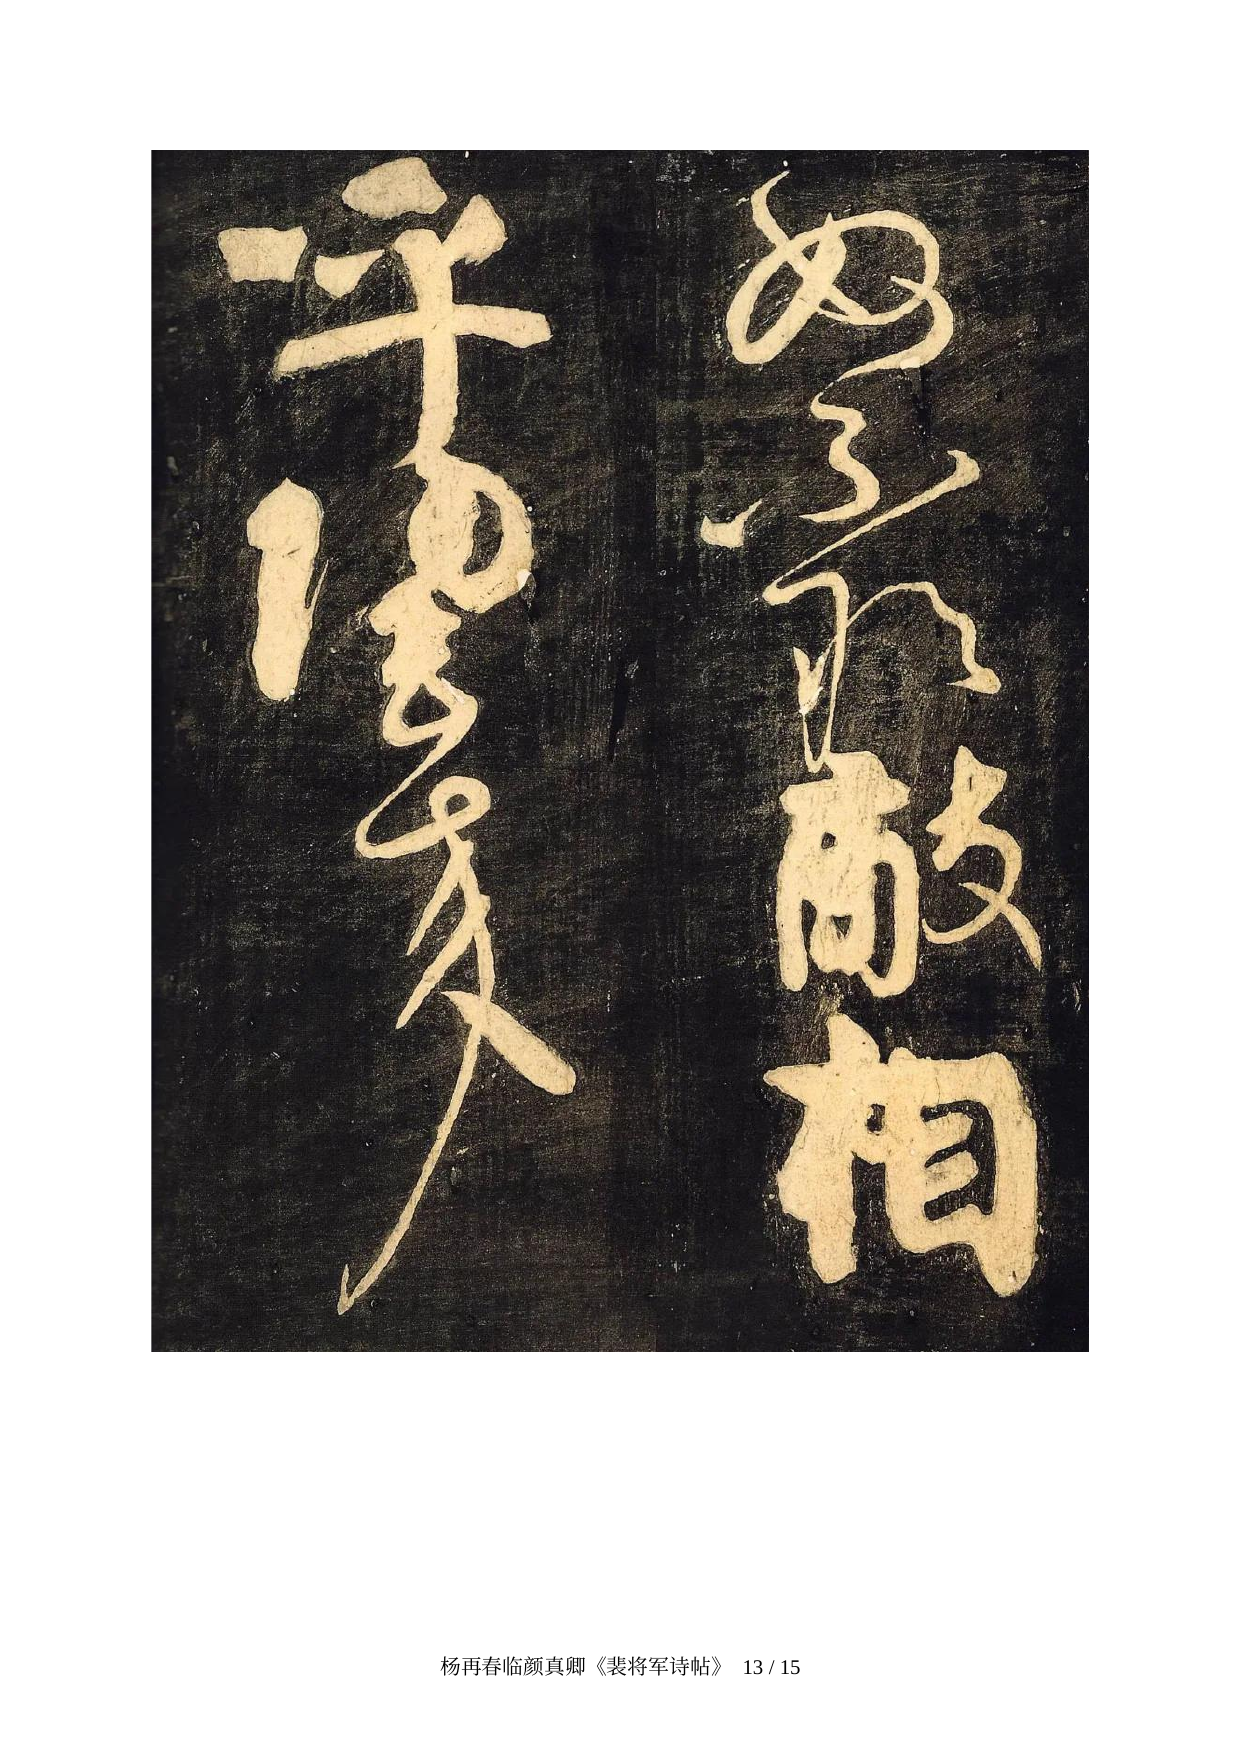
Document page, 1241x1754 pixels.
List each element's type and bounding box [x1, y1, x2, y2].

picture [151, 150, 1089, 1352]
